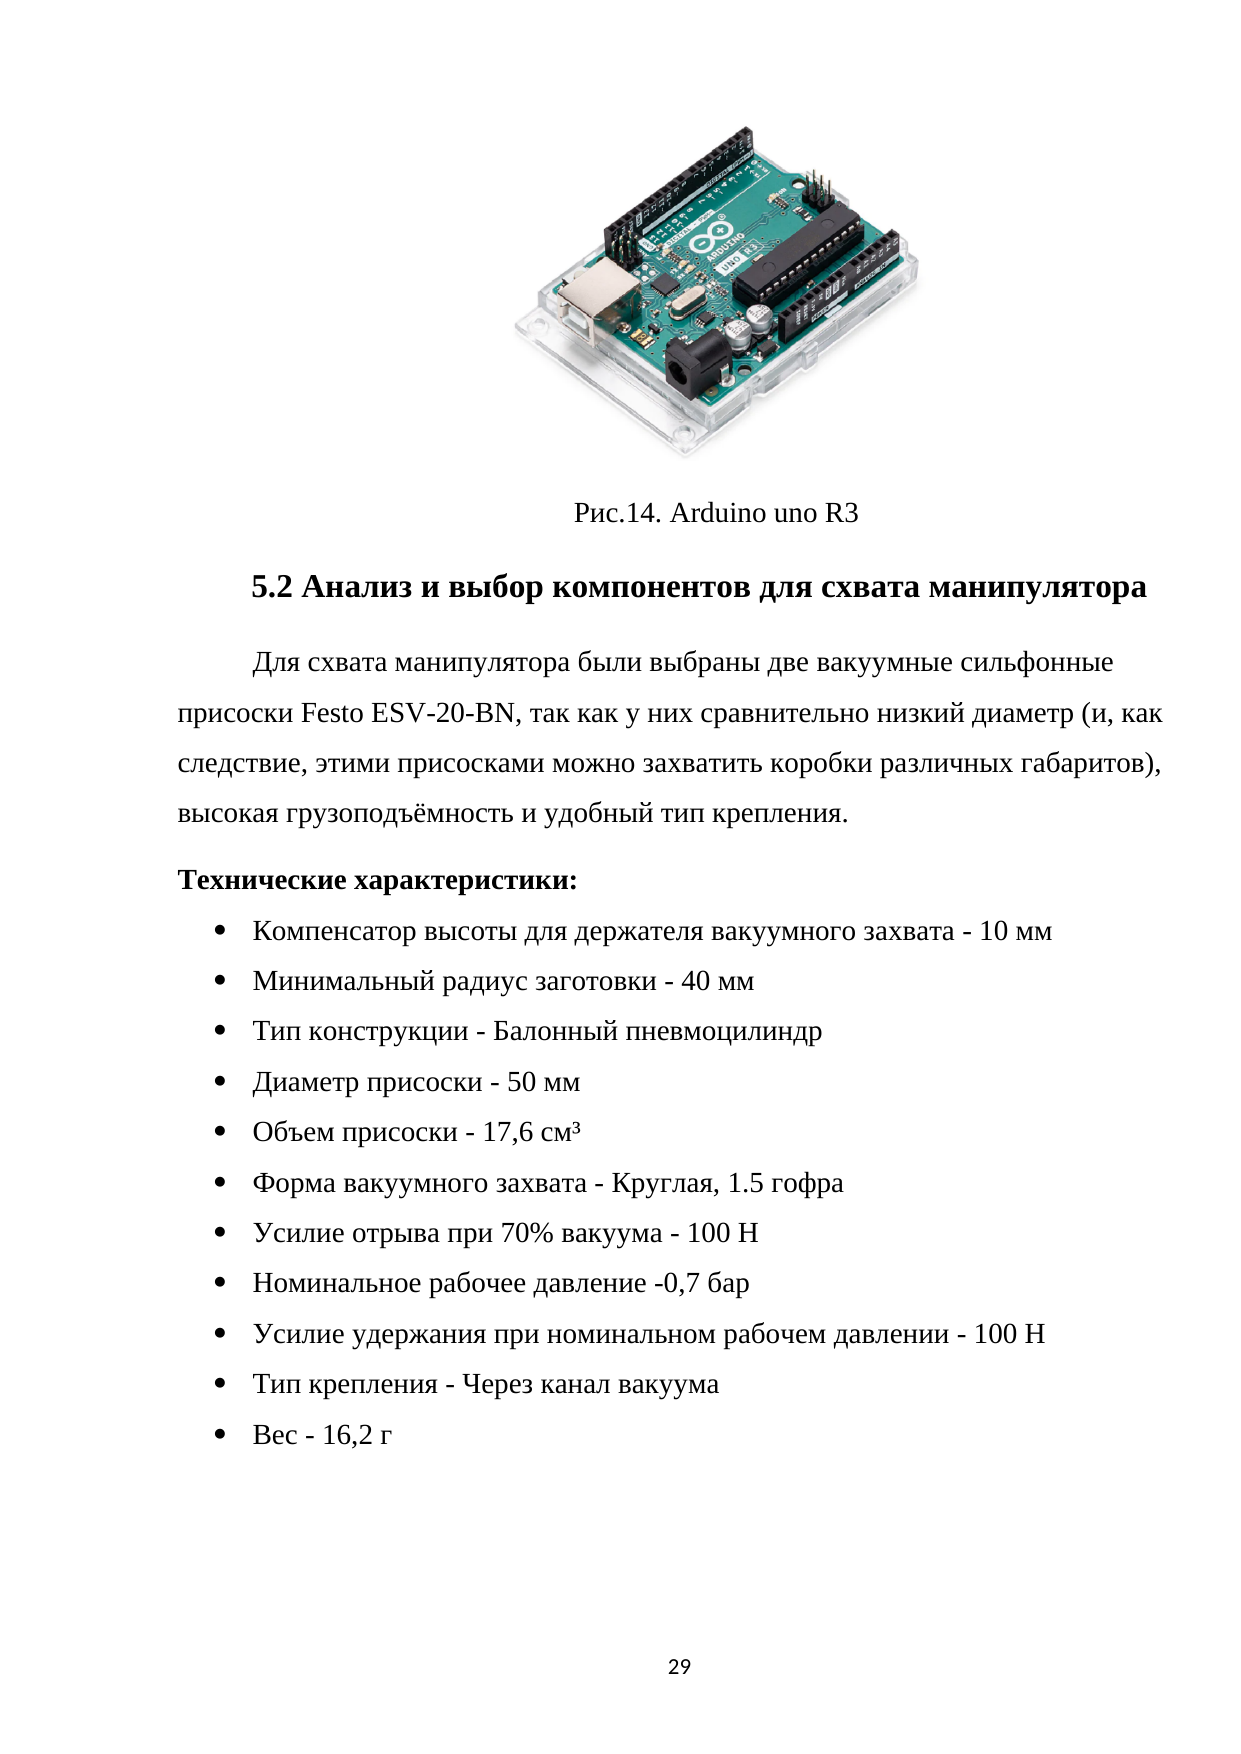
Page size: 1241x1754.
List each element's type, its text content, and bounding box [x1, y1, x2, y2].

list Объем присоски - 17,6 см³ [215, 1114, 1181, 1148]
list Вес - 16,2 г [215, 1417, 1181, 1450]
list Тип конструкции - Балонный пневмоцилиндр [215, 1013, 1181, 1047]
list Тип крепления - Через канал вакуума [215, 1366, 1181, 1400]
list Форма вакуумного захвата - Круглая, 1.5 гофра [215, 1165, 1181, 1198]
text Для схвата манипулятора были выбраны две вакуумные сильфонные присоски Festo ESV-20-BN, так как у них сравнительно низкий диаметр (и, как следствие, этими присосками можно захватить коробки различных габаритов), высокая грузоподъёмность и удобный тип крепления. [177, 644, 1181, 829]
list Усилие удержания при номинальном рабочем давлении - 100 Н [215, 1316, 1181, 1349]
picture [498, 118, 934, 461]
subtitle 5.2 Анализ и выбор компонентов для схвата манипулятора [177, 566, 1181, 604]
list Номинальное рабочее давление -0,7 бар [215, 1266, 1181, 1299]
text Технические характеристики: [177, 862, 1181, 896]
list Усилие отрыва при 70% вакуума - 100 Н [215, 1215, 1181, 1249]
list Диаметр присоски - 50 мм [215, 1064, 1181, 1097]
list Минимальный радиус заготовки - 40 мм [215, 963, 1181, 997]
text Рис.14. Arduino uno R3 [177, 495, 1181, 528]
list Компенсатор высоты для держателя вакуумного захвата - 10 мм [215, 913, 1181, 946]
